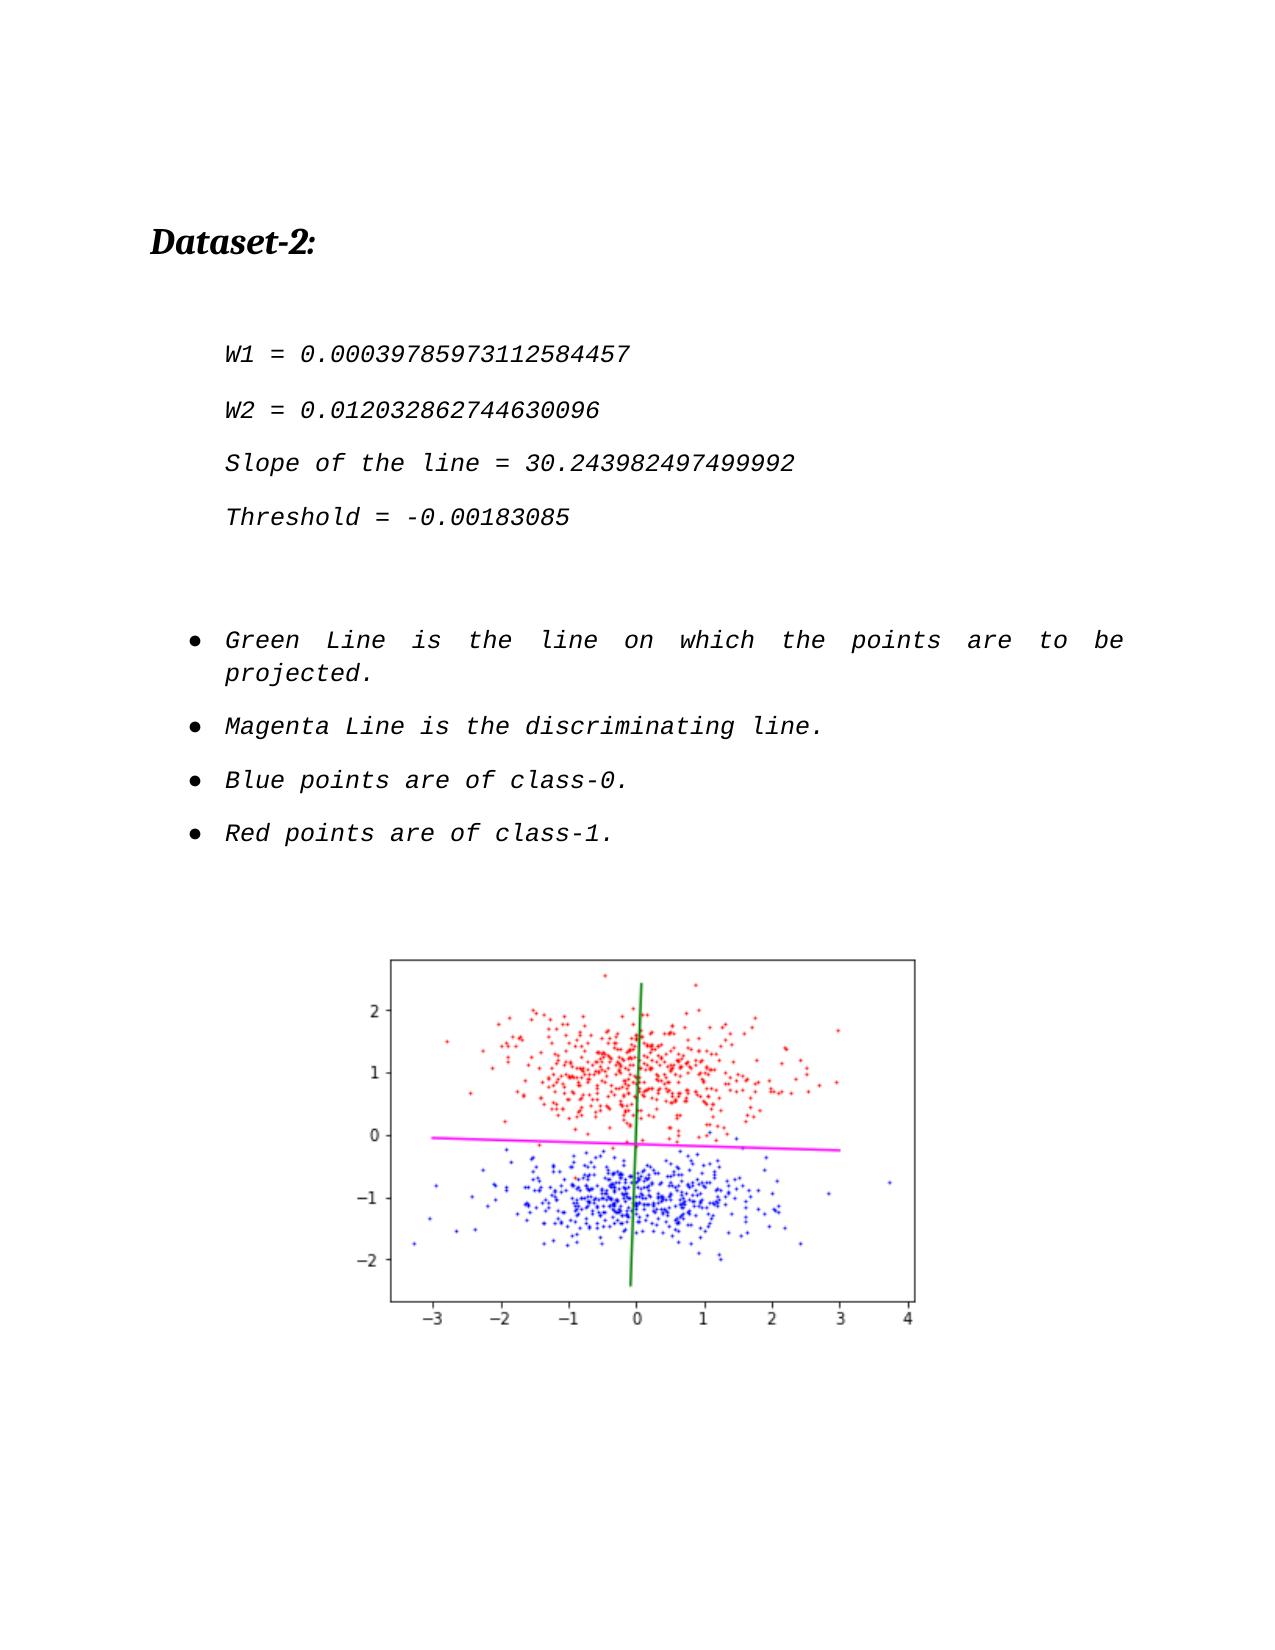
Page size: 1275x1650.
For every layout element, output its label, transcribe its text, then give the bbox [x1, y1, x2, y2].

text Dataset-2: [150, 220, 1125, 263]
list Magenta Line is the discriminating line. [187, 714, 1125, 742]
picture [345, 944, 930, 1339]
text Slope of the line = 30.243982497499992 [150, 451, 1125, 479]
list Blue points are of class-0. [187, 767, 1125, 796]
text W2 = 0.012032862744630096 [150, 398, 1125, 426]
text Threshold = -0.00183085 [150, 504, 1125, 533]
list Green Line is the line on which the points are to be projected. [187, 628, 1125, 689]
text W1 = 0.00039785973112584457 [150, 342, 1125, 370]
list Red points are of class-1. [187, 821, 1125, 849]
